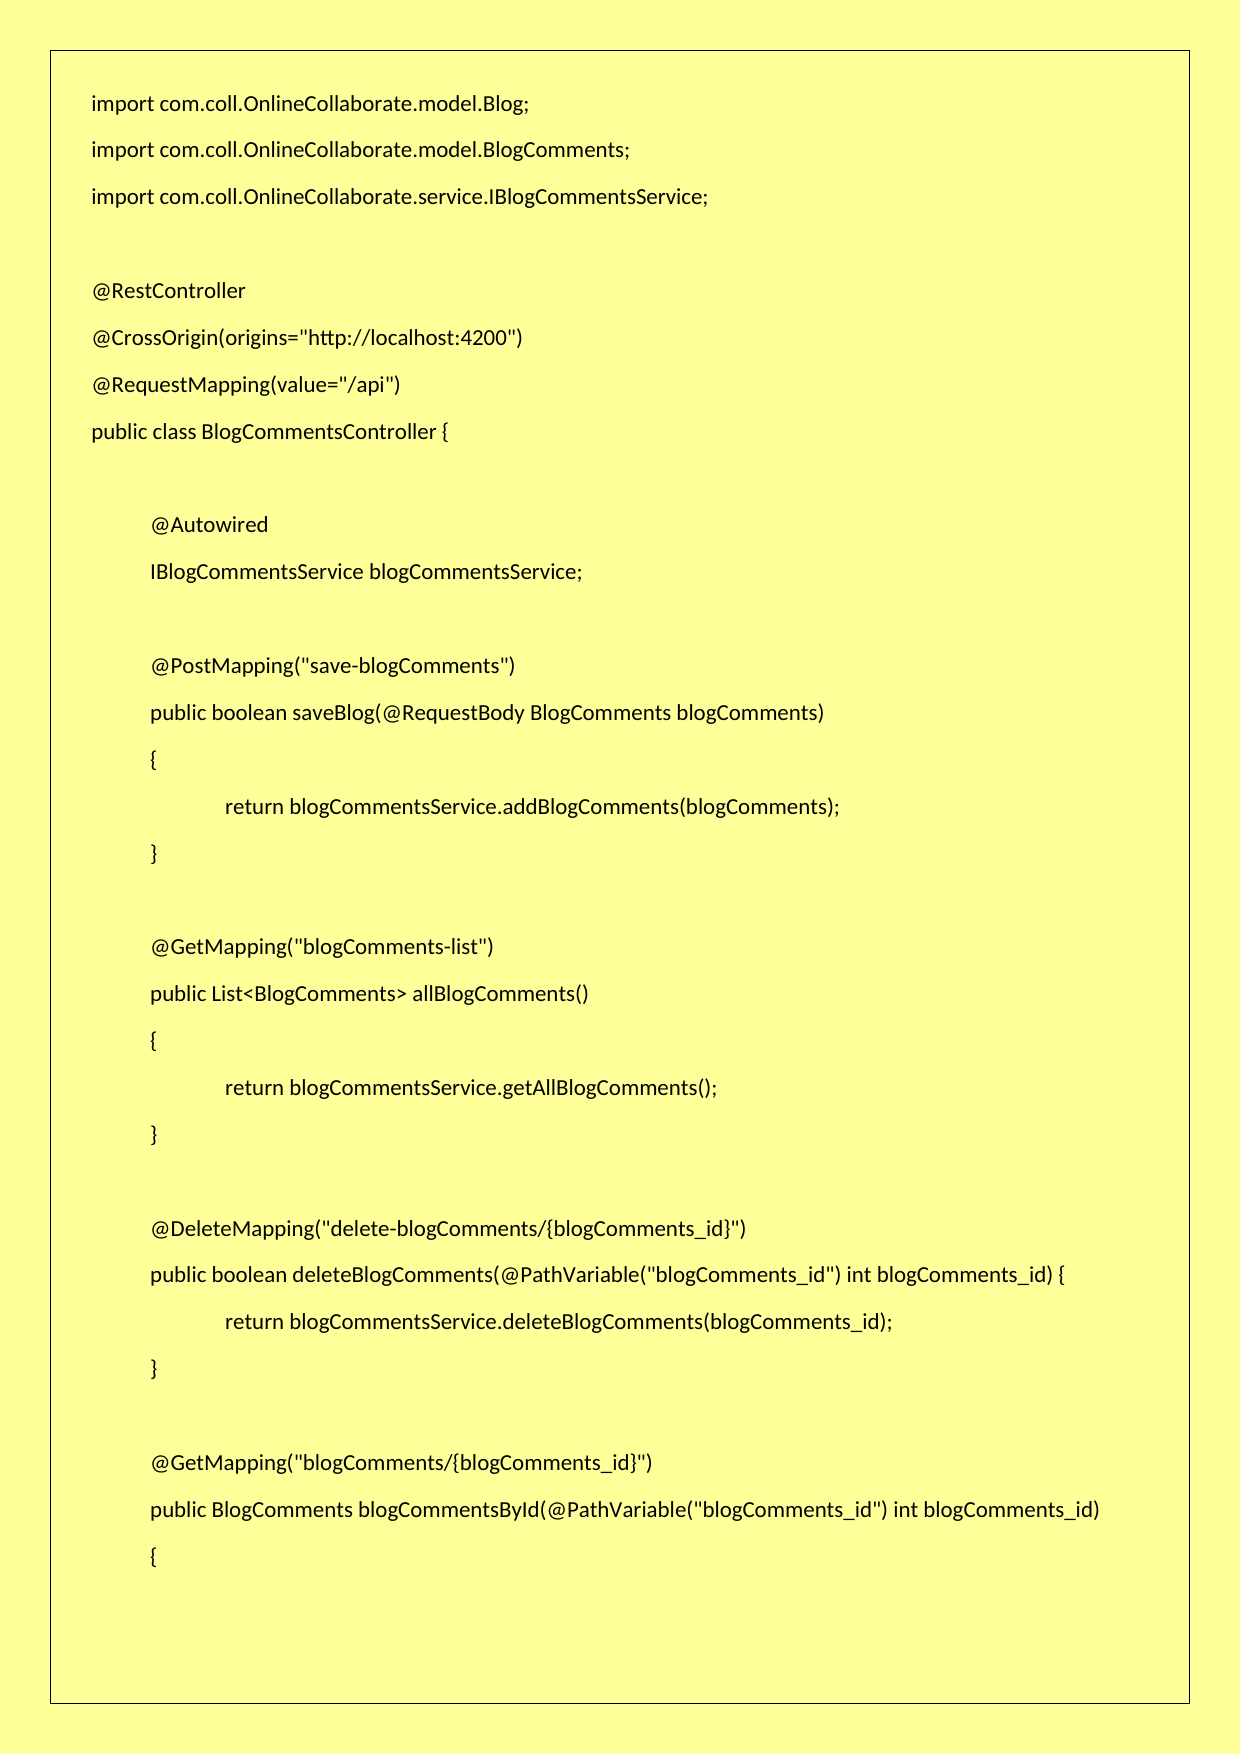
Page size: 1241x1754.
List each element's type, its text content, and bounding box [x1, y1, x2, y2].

text @GetMapping("blogComments-list") [91, 932, 1154, 960]
text IBlogCommentsService blogCommentsService; [91, 557, 1154, 585]
text return blogCommentsService.addBlogComments(blogComments); [91, 792, 1154, 820]
text public boolean deleteBlogComments(@PathVariable("blogComments_id") int blogComments_id) { [91, 1261, 1154, 1288]
text public BlogComments blogCommentsById(@PathVariable("blogComments_id") int blogComments_id) [91, 1495, 1154, 1523]
text { [91, 745, 1154, 773]
text @GetMapping("blogComments/{blogComments_id}") [91, 1448, 1154, 1476]
text import com.coll.OnlineCollaborate.service.IBlogCommentsService; [91, 182, 1154, 210]
text { [91, 1542, 1154, 1570]
text import com.coll.OnlineCollaborate.model.Blog; [91, 89, 1154, 117]
text public class BlogCommentsController { [91, 417, 1154, 445]
text return blogCommentsService.getAllBlogComments(); [91, 1073, 1154, 1101]
text import com.coll.OnlineCollaborate.model.BlogComments; [91, 136, 1154, 163]
text } [91, 1354, 1154, 1382]
text } [91, 839, 1154, 867]
text return blogCommentsService.deleteBlogComments(blogComments_id); [91, 1307, 1154, 1335]
text public boolean saveBlog(@RequestBody BlogComments blogComments) [91, 698, 1154, 726]
text @Autowired [91, 511, 1154, 538]
text @DeleteMapping("delete-blogComments/{blogComments_id}") [91, 1214, 1154, 1242]
text @CrossOrigin(origins="http://localhost:4200") [91, 323, 1154, 351]
text @RequestMapping(value="/api") [91, 370, 1154, 398]
text { [91, 1026, 1154, 1054]
text @PostMapping("save-blogComments") [91, 651, 1154, 679]
text @RestController [91, 276, 1154, 304]
text public List<BlogComments> allBlogComments() [91, 979, 1154, 1007]
text } [91, 1120, 1154, 1148]
